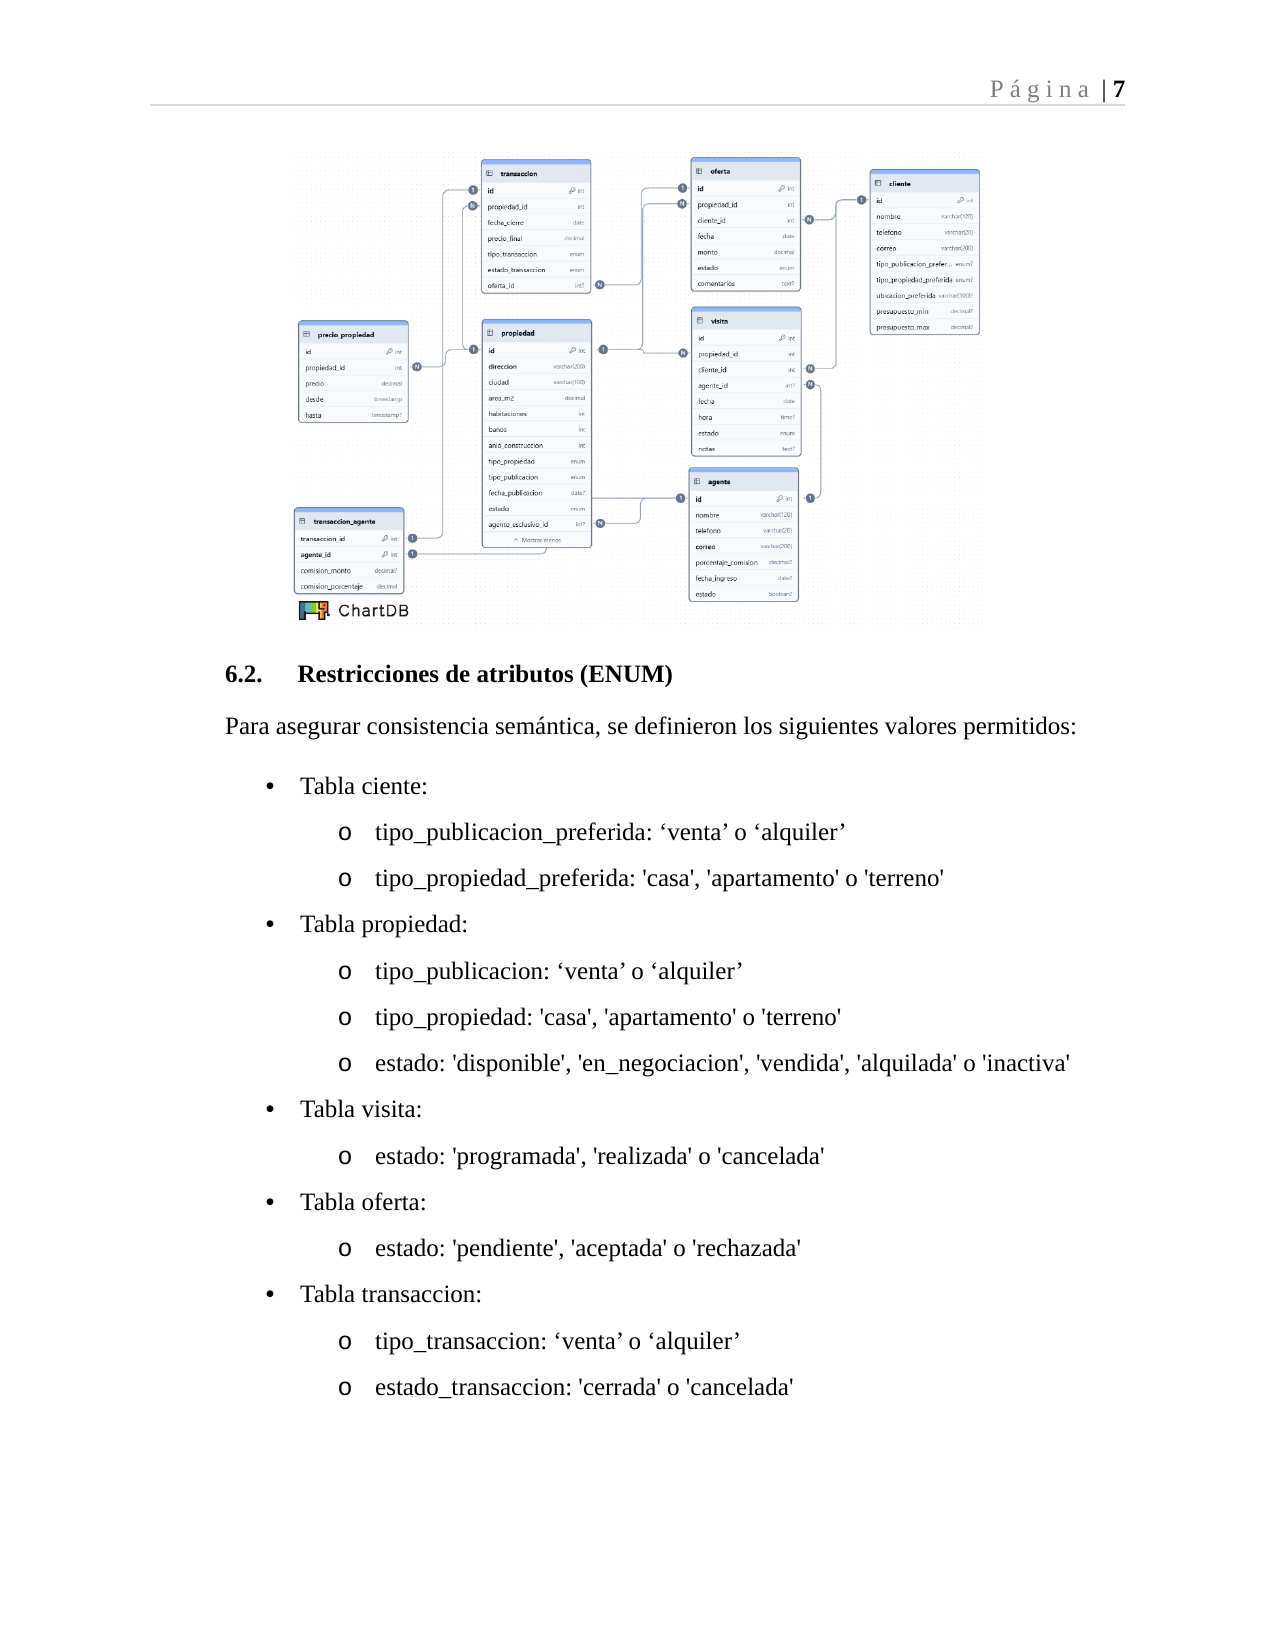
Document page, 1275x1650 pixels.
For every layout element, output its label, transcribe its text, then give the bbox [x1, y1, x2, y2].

list tipo_propiedad: 'casa', 'apartamento' o 'terreno' [337, 1002, 1125, 1033]
list estado: 'programada', 'realizada' o 'cancelada' [337, 1141, 1125, 1172]
list Tabla visita: [262, 1094, 1125, 1125]
text Para asegurar consistencia semántica, se definieron los siguientes valores permitidos: [150, 711, 1125, 740]
picture [289, 150, 986, 629]
list tipo_transaccion: ‘venta’ o ‘alquiler’ [337, 1326, 1125, 1357]
list Tabla propiedad: [262, 909, 1125, 940]
list tipo_publicacion_preferida: ‘venta’ o ‘alquiler’ [337, 817, 1125, 848]
list tipo_publicacion: ‘venta’ o ‘alquiler’ [337, 956, 1125, 987]
subtitle Restricciones de atributos (ENUM) [225, 659, 1125, 688]
list estado: 'disponible', 'en_negociacion', 'vendida', 'alquilada' o 'inactiva' [337, 1048, 1125, 1079]
list tipo_propiedad_preferida: 'casa', 'apartamento' o 'terreno' [337, 863, 1125, 894]
list Tabla transaccion: [262, 1279, 1125, 1310]
list Tabla ciente: [262, 771, 1125, 802]
list estado: 'pendiente', 'aceptada' o 'rechazada' [337, 1233, 1125, 1264]
list estado_transaccion: 'cerrada' o 'cancelada' [337, 1372, 1125, 1403]
list Tabla oferta: [262, 1187, 1125, 1218]
